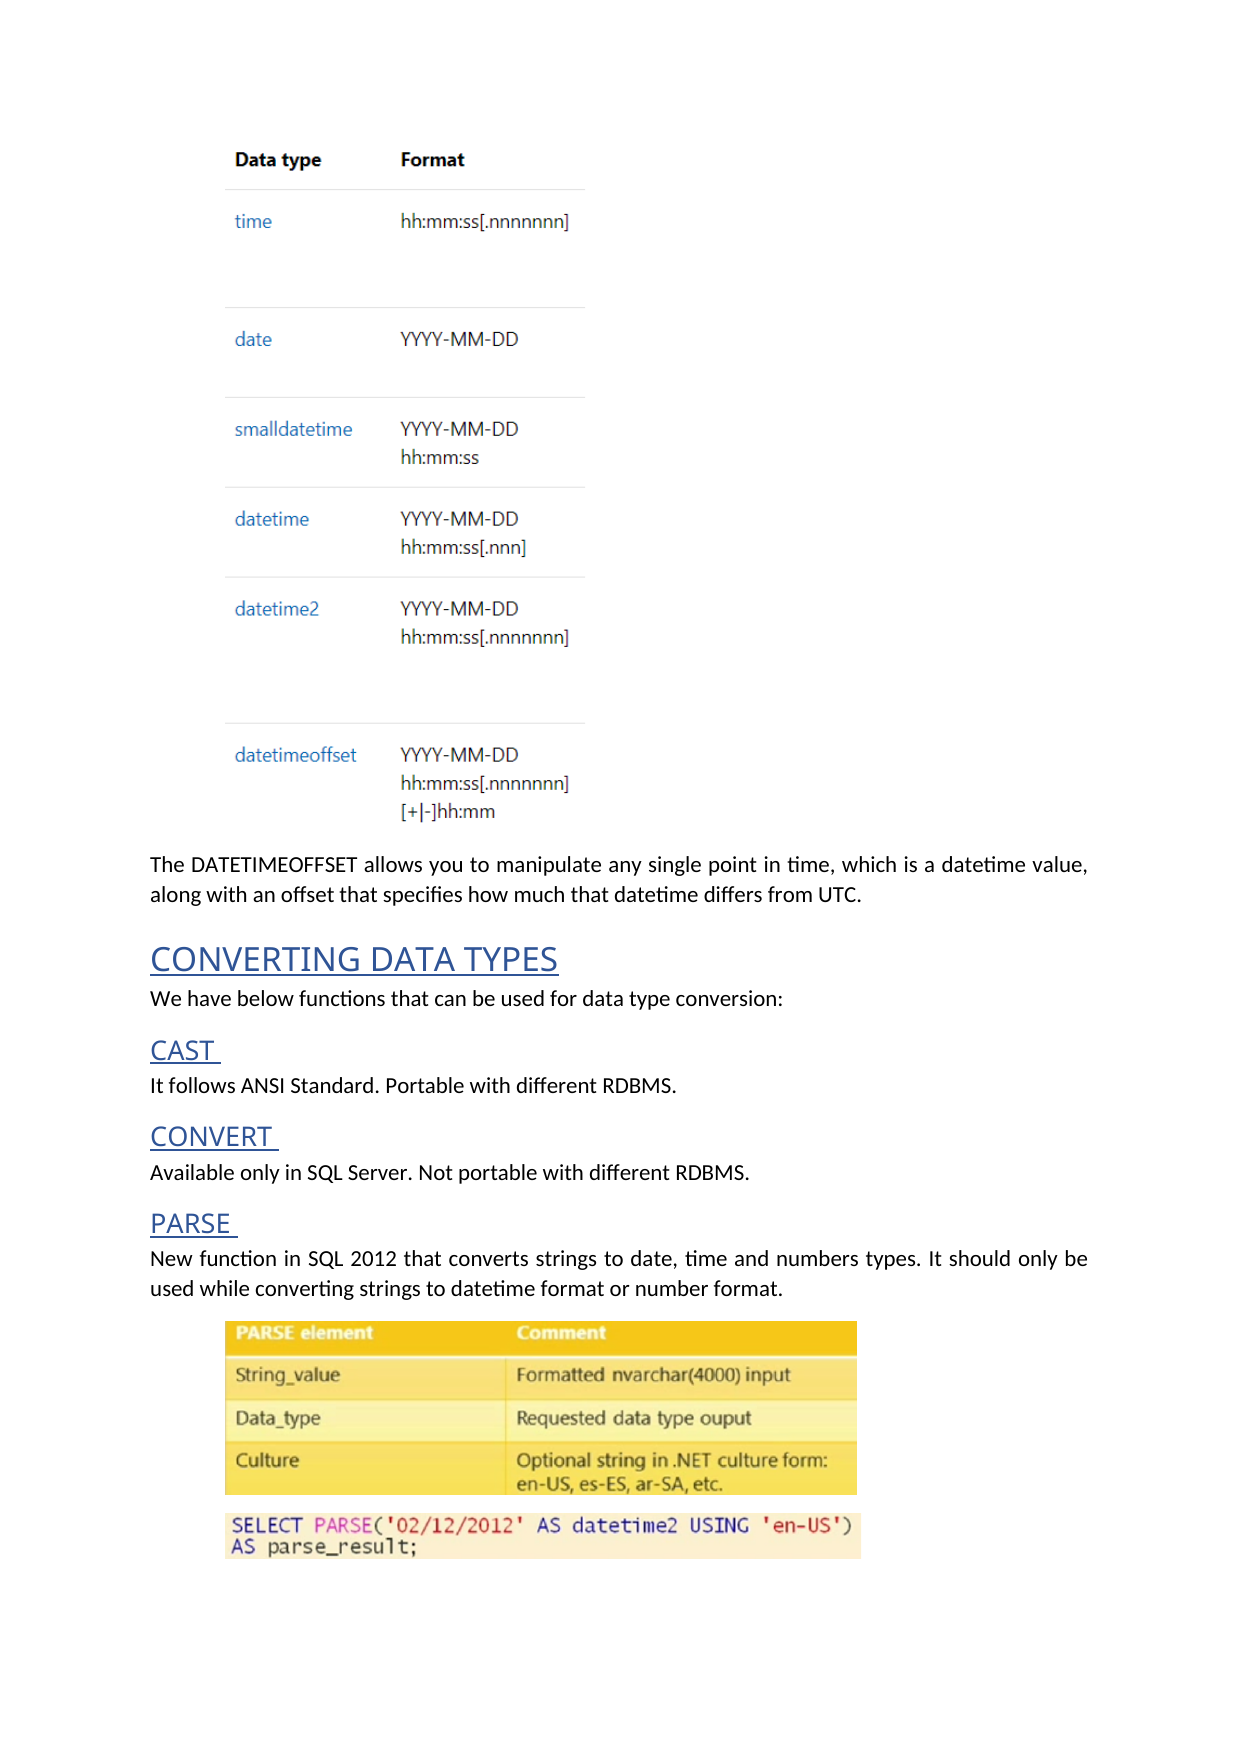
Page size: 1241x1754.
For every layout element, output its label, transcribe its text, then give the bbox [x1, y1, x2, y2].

subtitle CONVERT [150, 1118, 1090, 1155]
subtitle PARSE [150, 1204, 1090, 1241]
text It follows ANSI Standard. Portable with different RDBMS. [150, 1071, 1090, 1099]
text The DATETIMEOFFSET allows you to manipulate any single point in time, which is a datetime value, along with an offset that specifies how much that datetime differs from UTC. [150, 850, 1090, 908]
text New function in SQL 2012 that converts strings to date, time and numbers types. It should only be used while converting strings to datetime format or number format. [150, 1244, 1090, 1302]
text Available only in SQL Server. Not portable with different RDBMS. [150, 1158, 1090, 1186]
text We have below functions that can be used for data type conversion: [150, 984, 1090, 1012]
picture [225, 1321, 857, 1495]
subtitle CAST [150, 1031, 1090, 1068]
picture [225, 150, 586, 831]
subtitle CONVERTING DATA TYPES [150, 935, 1090, 981]
picture [225, 1513, 862, 1559]
